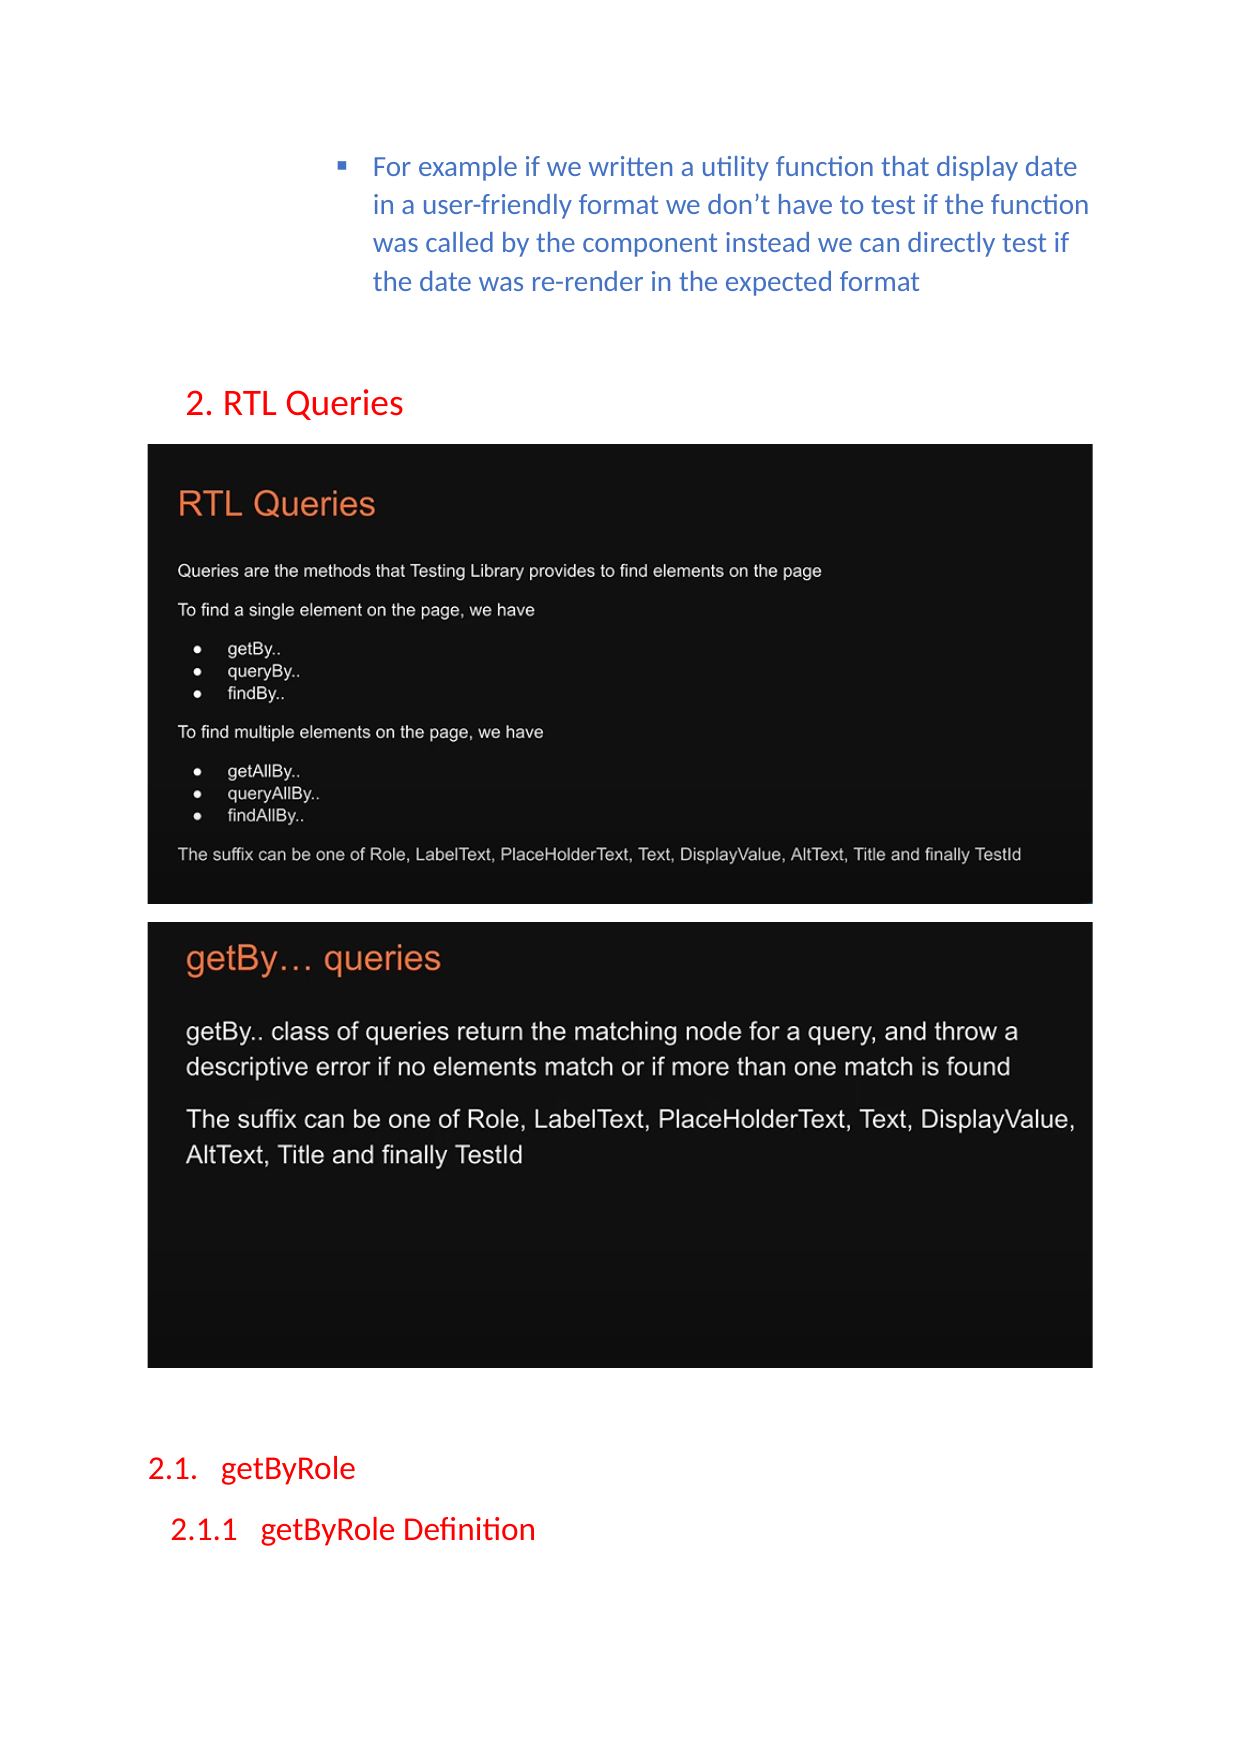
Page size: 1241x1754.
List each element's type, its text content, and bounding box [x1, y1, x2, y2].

text 2.1. getByRole [148, 1447, 1093, 1488]
picture [147, 444, 1093, 904]
text 2.1.1 getByRole Definition [148, 1508, 1093, 1548]
picture [147, 922, 1093, 1368]
list For example if we written a utility function that display date in a user-friendly format we don’t have to test if the function was called by the component instead we can directly test if the date was re-render in the expected format [335, 148, 1093, 298]
list RTL Queries [185, 379, 1093, 424]
